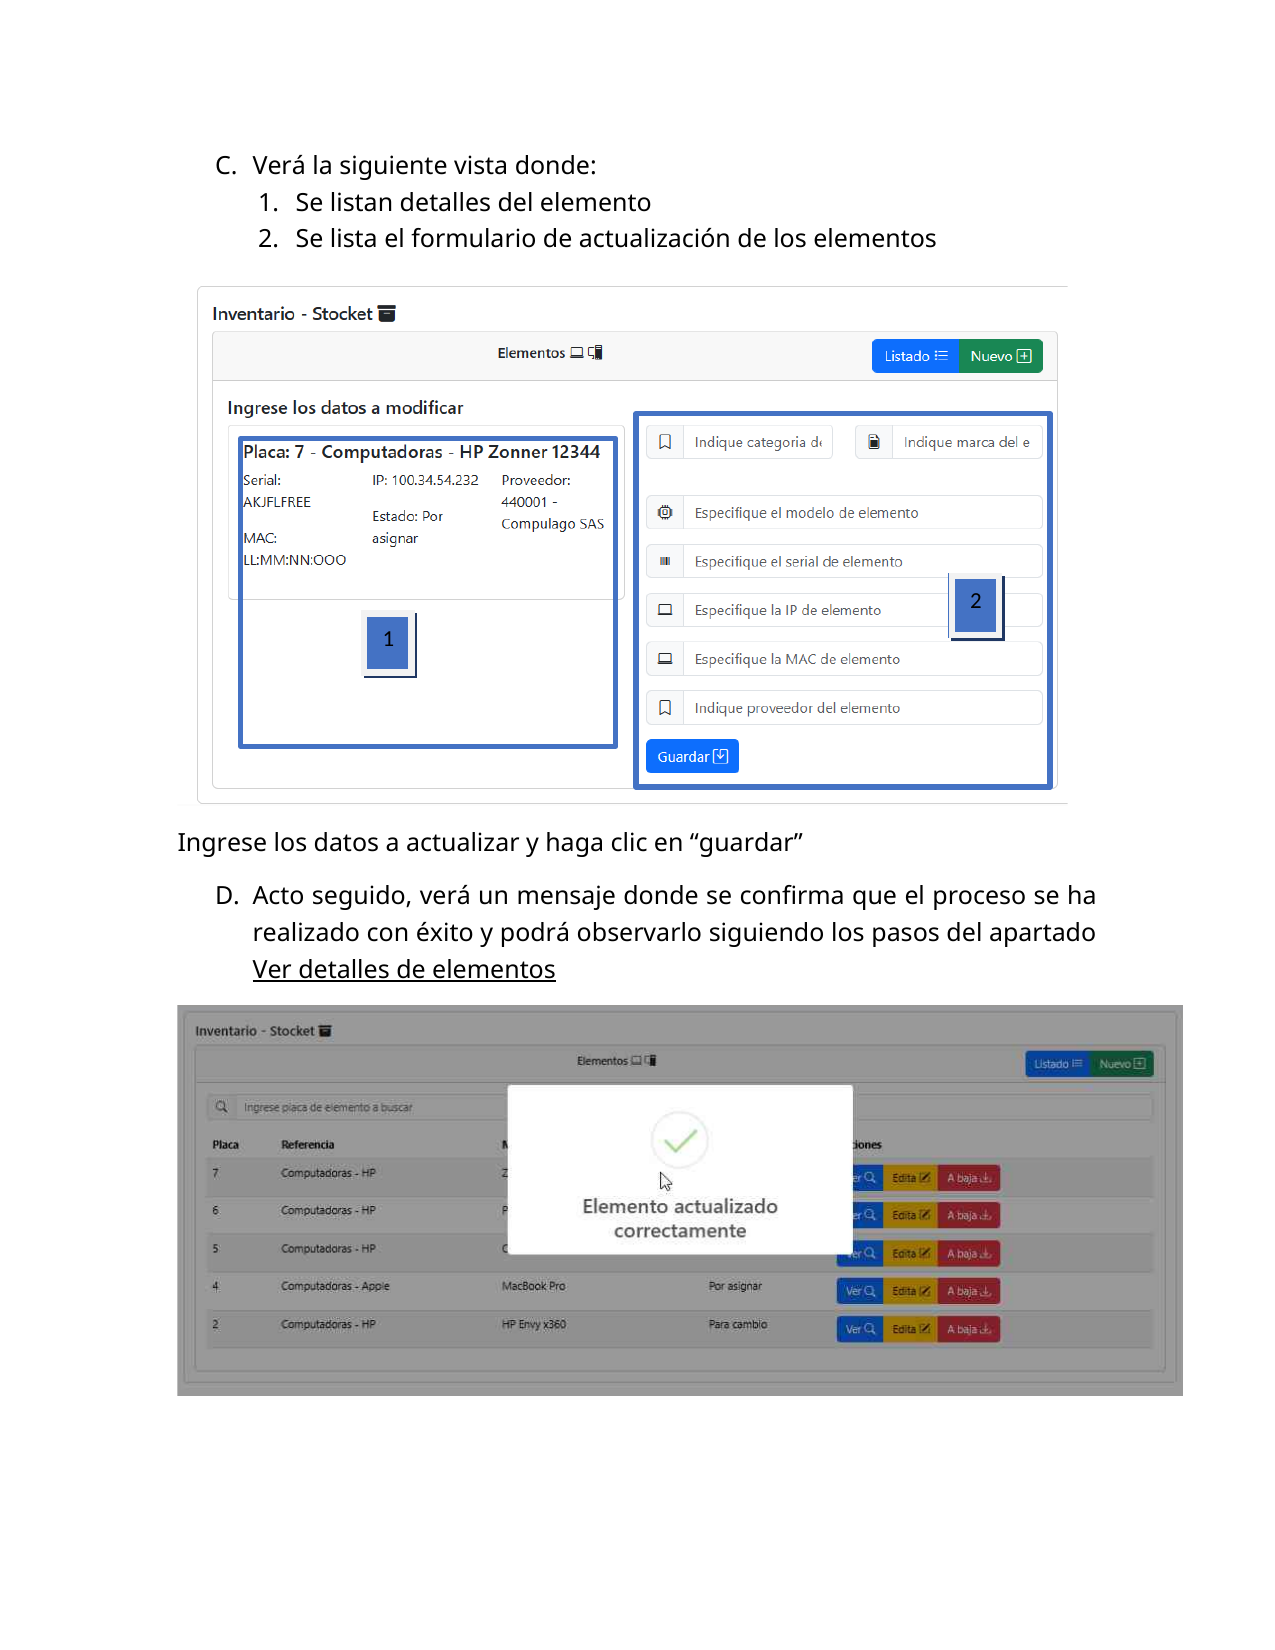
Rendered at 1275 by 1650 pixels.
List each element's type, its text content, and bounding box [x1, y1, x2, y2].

picture [177, 274, 1068, 806]
list Se lista el formulario de actualización de los elementos [258, 221, 1098, 255]
text Ingrese los datos a actualizar y haga clic en “guardar” [177, 824, 1098, 858]
picture [177, 1005, 1183, 1396]
list Verá la siguiente vista donde: [215, 148, 1098, 182]
list Acto seguido, verá un mensaje donde se confirma que el proceso se ha realizado con éxito y podrá observarlo siguiendo los pasos del apartado Ver detalles de elementos [215, 878, 1098, 986]
list Se listan detalles del elemento [258, 184, 1098, 218]
